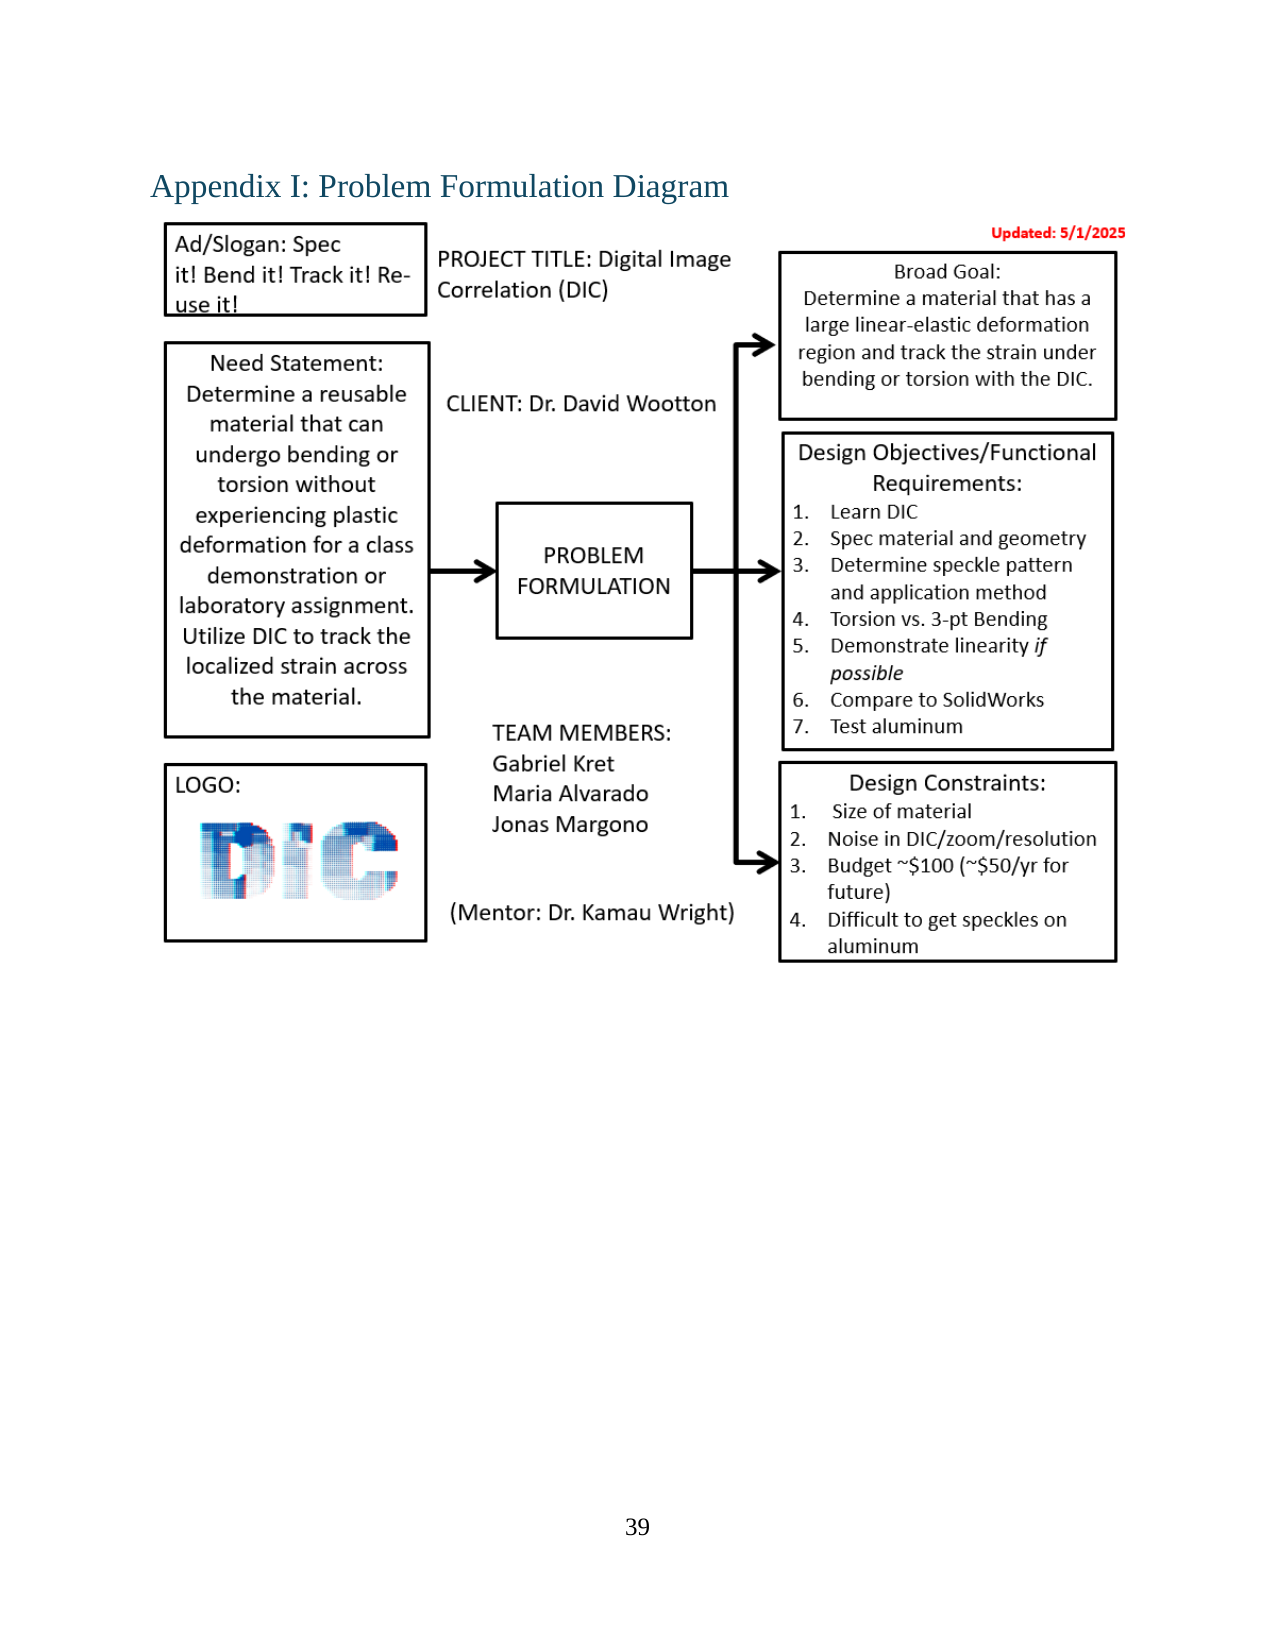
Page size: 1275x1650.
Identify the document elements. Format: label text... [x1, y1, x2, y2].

subtitle Appendix I: Problem Formulation Diagram [150, 167, 1125, 205]
picture [150, 219, 1125, 967]
